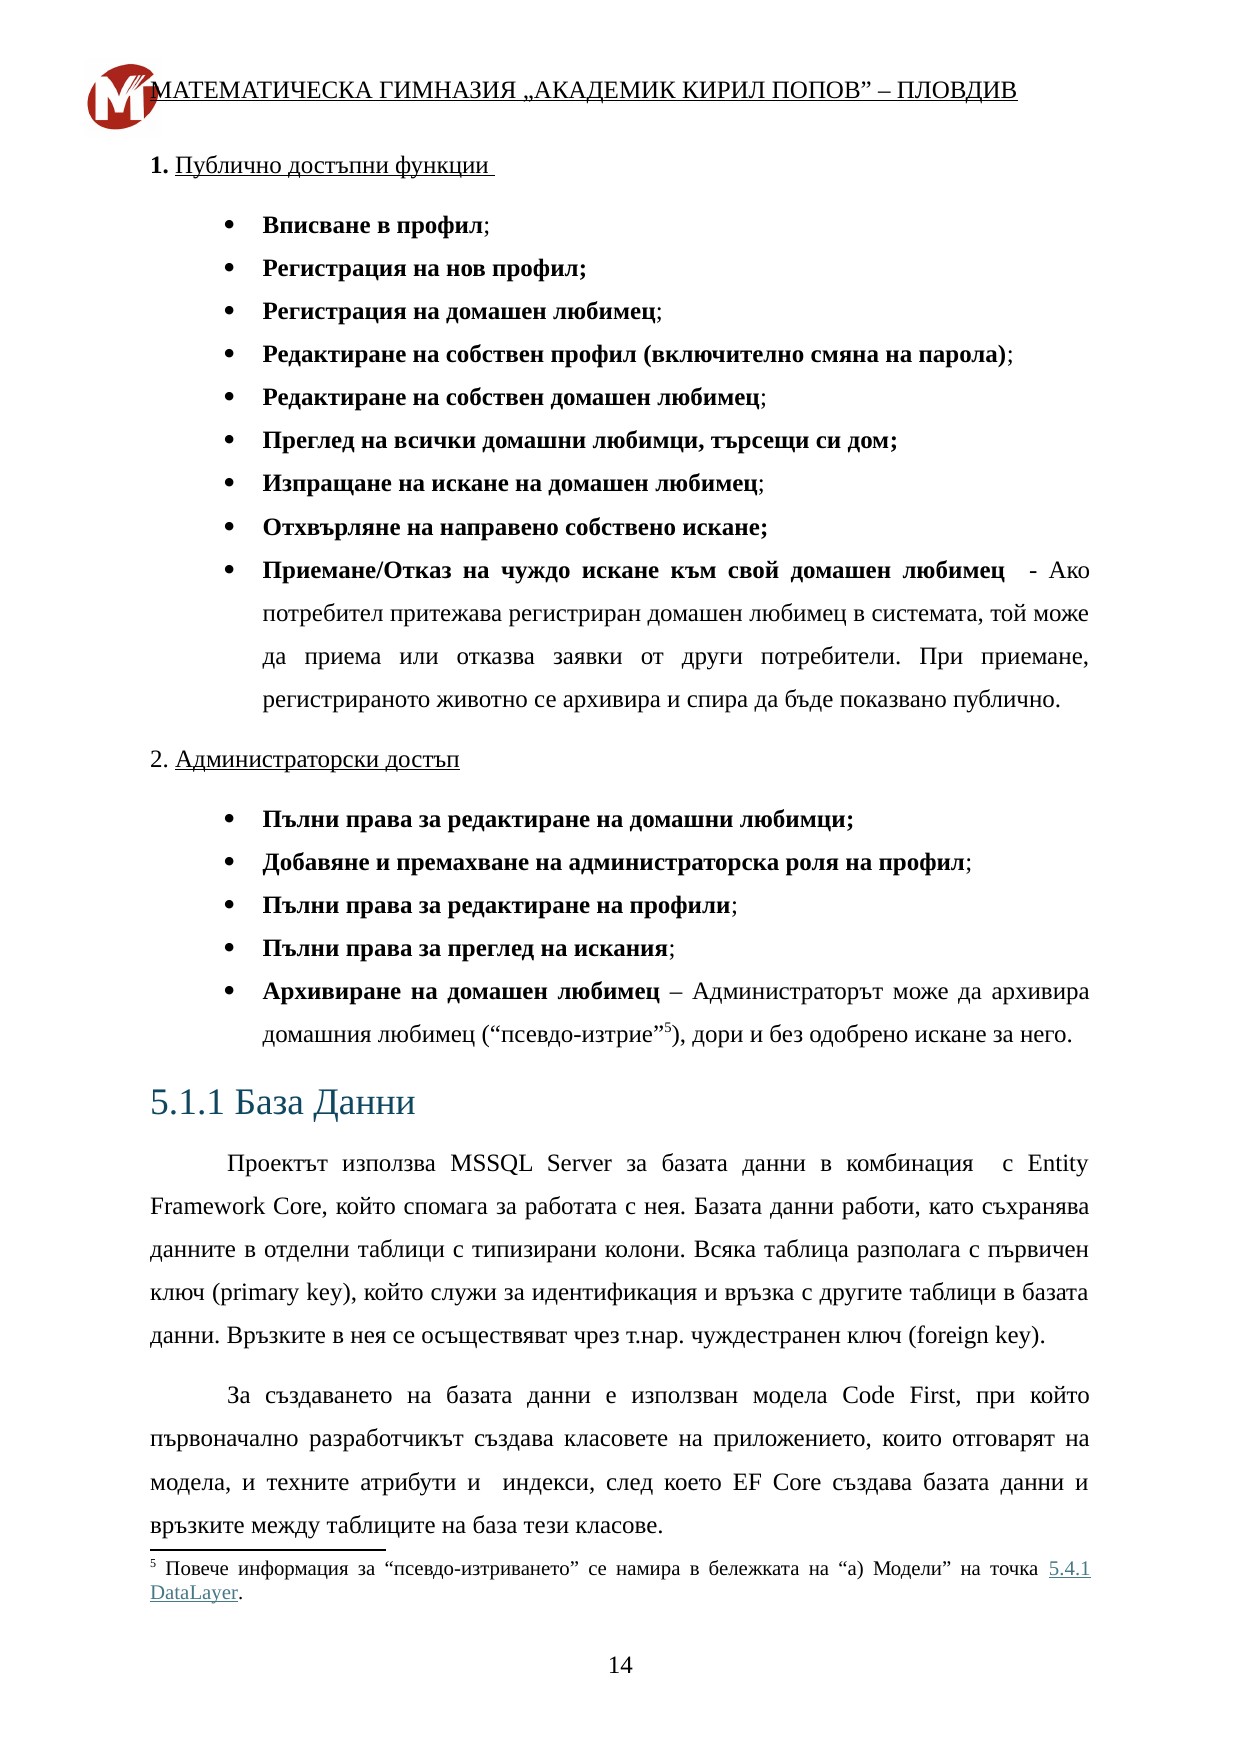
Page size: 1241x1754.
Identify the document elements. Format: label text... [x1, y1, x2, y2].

text 1. Публично достъпни функции [150, 150, 1090, 179]
list Архивиране на домашен любимец – Администраторът може да архивира домашния любимец (“псевдо-изтрие”), дори и без одобрено искане за него. [225, 976, 1090, 1048]
text Проектът използва MSSQL Server за базата данни в комбинация с Entity Framework Core, който спомага за работата с нея. Базата данни работи, като съхранява данните в отделни таблици с типизирани колони. Всяка таблица разполага с първичен ключ (primary key), който служи за идентификация и връзка с другите таблици в базата данни. Връзките в нея се осъществяват чрез т.нар. чуждестранен ключ (foreign key). [150, 1148, 1090, 1349]
list Регистрация на домашен любимец; [225, 296, 1090, 325]
list Пълни права за преглед на искания; [225, 933, 1090, 962]
list Изпращане на искане на домашен любимец; [225, 468, 1090, 497]
list Отхвърляне на направено собствено искане; [225, 512, 1090, 540]
list Редактиране на собствен домашен любимец; [225, 382, 1090, 411]
list Добавяне и премахване на администраторска роля на профил; [225, 847, 1090, 876]
list Редактиране на собствен профил (включително смяна на парола); [225, 339, 1090, 368]
text 2. Администраторски достъп [150, 744, 1090, 773]
subtitle 5.1.1 База Данни [150, 1079, 1090, 1122]
list Пълни права за редактиране на профили; [225, 890, 1090, 919]
list Приемане/Отказ на чуждо искане към свой домашен любимец - Ако потребител притежава регистриран домашен любимец в системата, той може да приема или отказва заявки от други потребители. При приемане, регистрираното животно се архивира и спира да бъде показвано публично. [225, 555, 1090, 713]
list Вписване в профил; [225, 210, 1090, 238]
list Регистрация на нов профил; [225, 253, 1090, 282]
list Пълни права за редактиране на домашни любимци; [225, 804, 1090, 832]
text За създаването на базата данни е използван модела Code First, при който първоначално разработчикът създава класовете на приложението, които отговарят на модела, и техните атрибути и индекси, след което EF Core създава базата данни и връзките между таблиците на база тези класове. [150, 1380, 1090, 1538]
picture [83, 58, 162, 137]
list Преглед на всички домашни любимци, търсещи си дом; [225, 425, 1090, 454]
